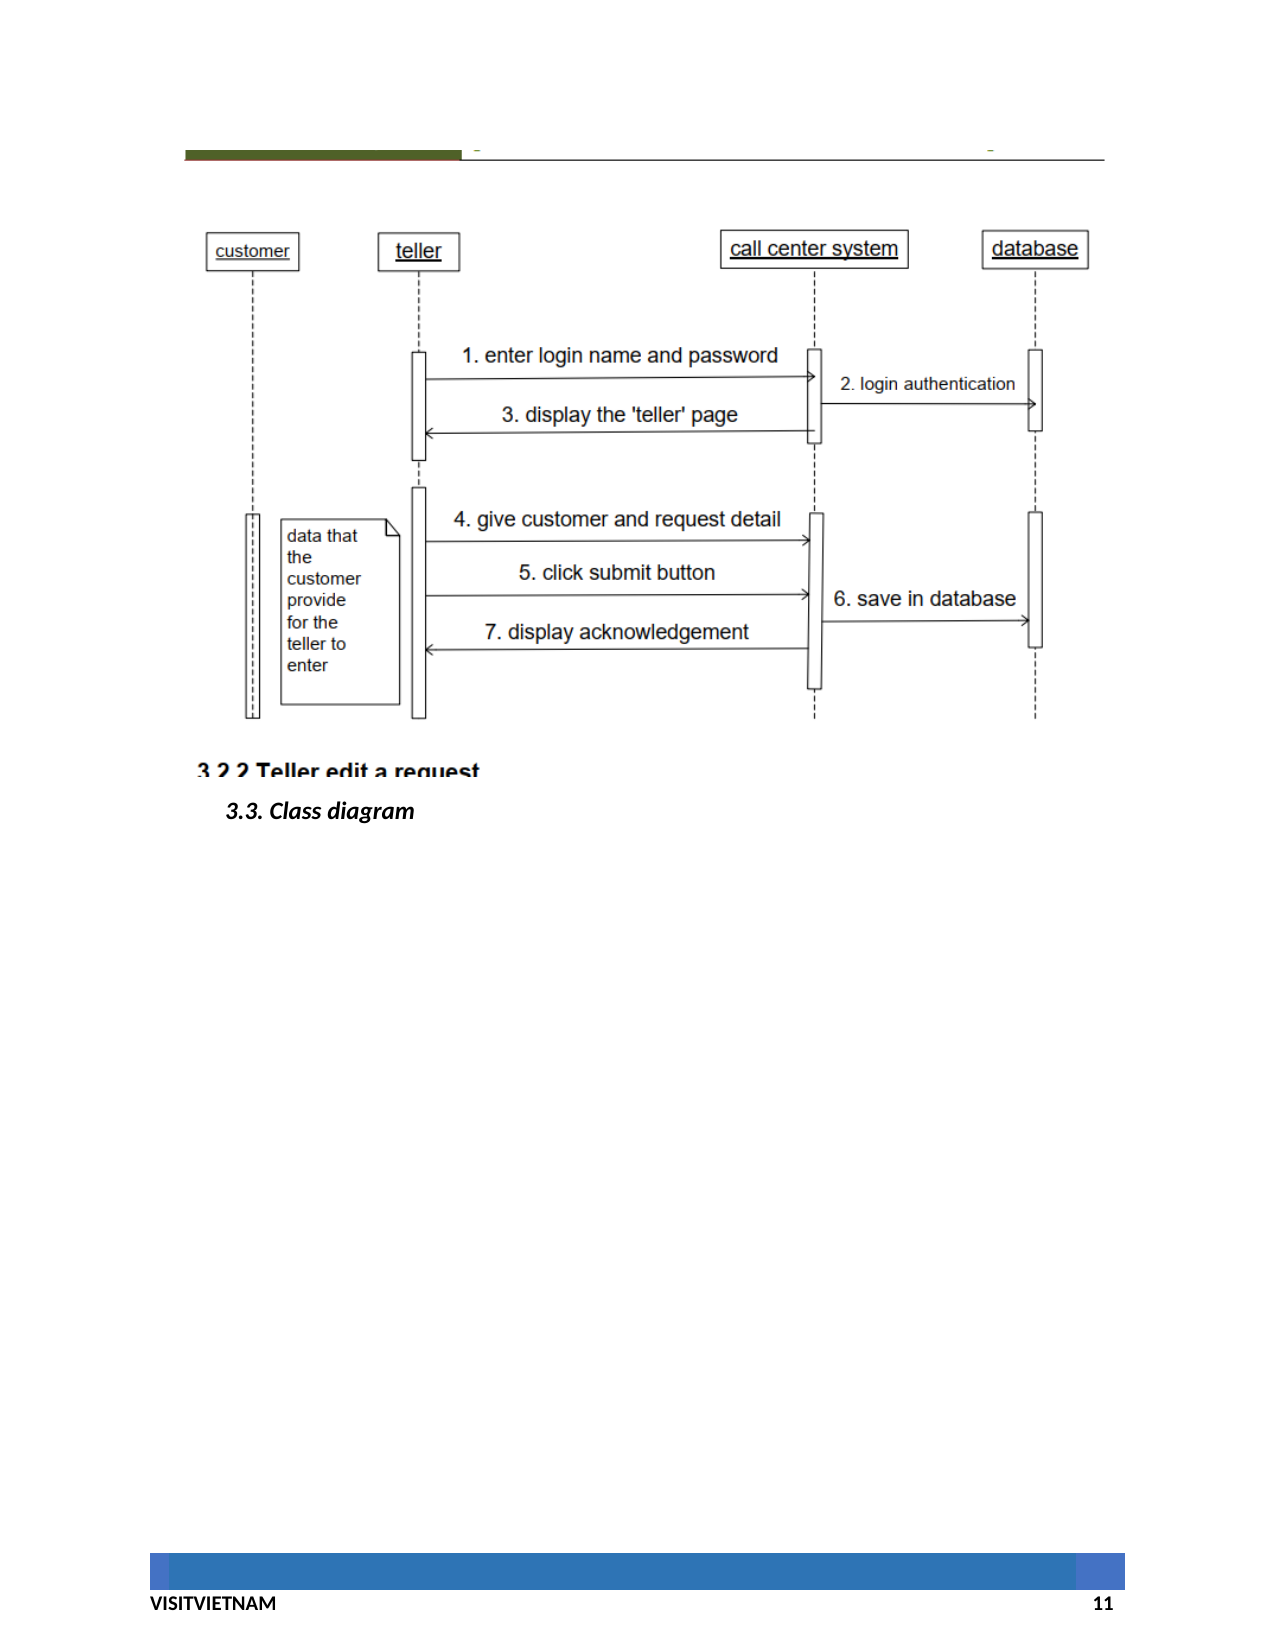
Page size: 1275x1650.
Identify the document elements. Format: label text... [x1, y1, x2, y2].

picture [150, 150, 1125, 777]
text Class diagram [225, 796, 1125, 826]
